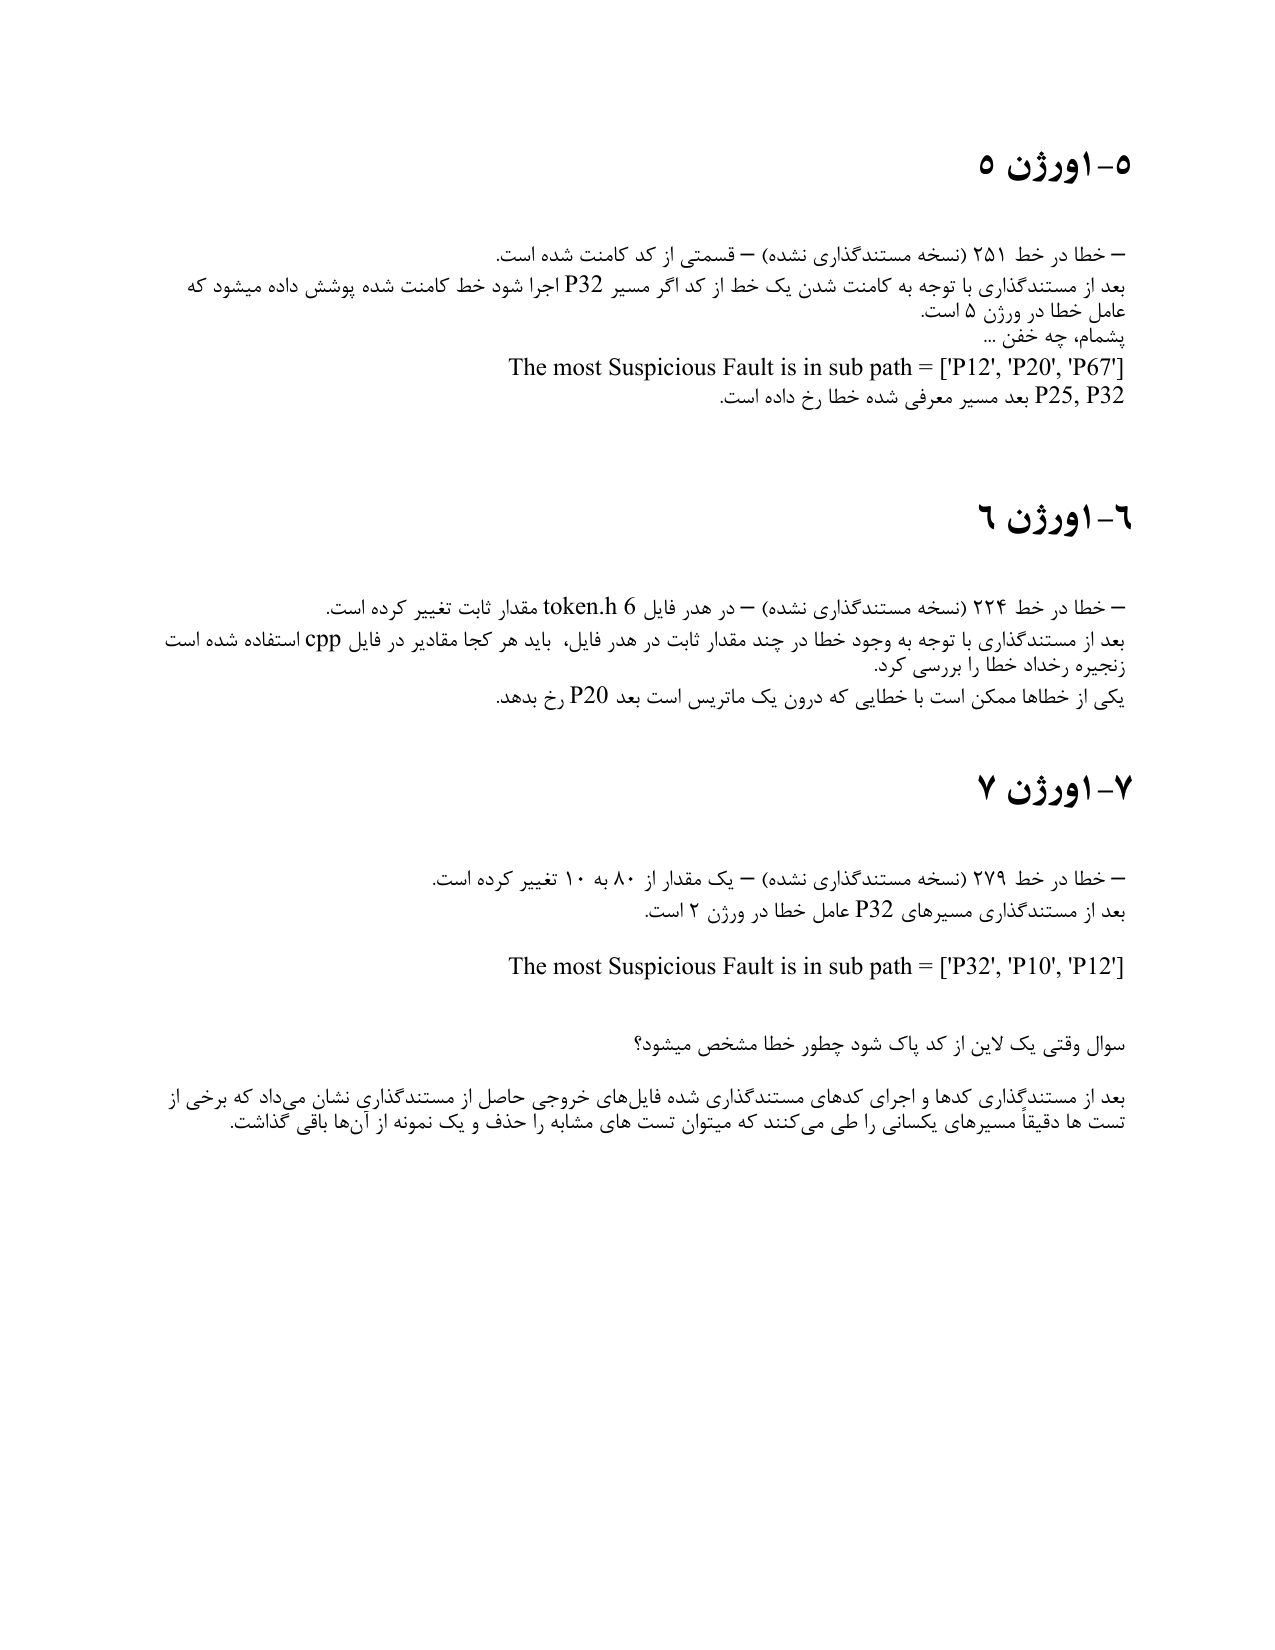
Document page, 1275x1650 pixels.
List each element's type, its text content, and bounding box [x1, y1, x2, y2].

text The most Suspicious Fault is in sub path = ['P32', 'P10', 'P12'] [150, 951, 1125, 1009]
text بعد از مستندگذاری مسیرهای P32 عامل خطا در ورژن 2 است. [150, 894, 1125, 926]
text یکی از خطاها ممکن است با خطایی که درون یک ماتریس است بعد P20 رخ بدهد. [150, 680, 1125, 712]
text بعد از مستندگذاری کدها و اجرای کدهای مستندگذاری شده فایل‌های خروجی حاصل از مستندگذاری نشان می‌داد که برخی از تست ها دقیقاً مسیرهای یکسانی را طی می‌کنند که میتوان تست های مشابه را حذف و یک نمونه از آن‌ها باقی گذاشت. [150, 1087, 1125, 1137]
text سوال وقتی یک لاین از کد پاک شود چطور خطا مشخص میشود؟ [150, 1034, 1125, 1059]
text ورژن 6 [150, 503, 1078, 541]
text بعد از مستندگذاری با توجه به کامنت شدن یک خط از کد اگر مسیر P32 اجرا شود خط کامنت شده پوشش داده میشود که عامل خطا در ورژن 5 است. [150, 269, 1125, 327]
text ورژن 5 [150, 150, 1078, 187]
text – خطا در خط 251 (نسخه مستندگذاری نشده) – قسمتی از کد کامنت شده است. [150, 237, 1125, 269]
text ورژن 7 [150, 774, 1078, 812]
text پشمام، چه خفن ... The most Suspicious Fault is in sub path = ['P12', 'P20', 'P67'] P25, P32 بعد مسیر معرفی شده خطا رخ داده است. [150, 327, 1125, 441]
text – خطا در خط 224 (نسخه مستندگذاری نشده) – در هدر فایل token.h 6 مقدار ثابت تغییر کرده است. بعد از مستندگذاری با توجه به وجود خطا در چند مقدار ثابت در هدر فایل، باید هر کجا مقادیر در فایل cpp استفاده شده است زنجیره رخداد خطا را بررسی کرد. [150, 591, 1125, 680]
text – خطا در خط 279 (نسخه مستندگذاری نشده) – یک مقدار از 80 به 10 تغییر کرده است. [150, 862, 1125, 894]
